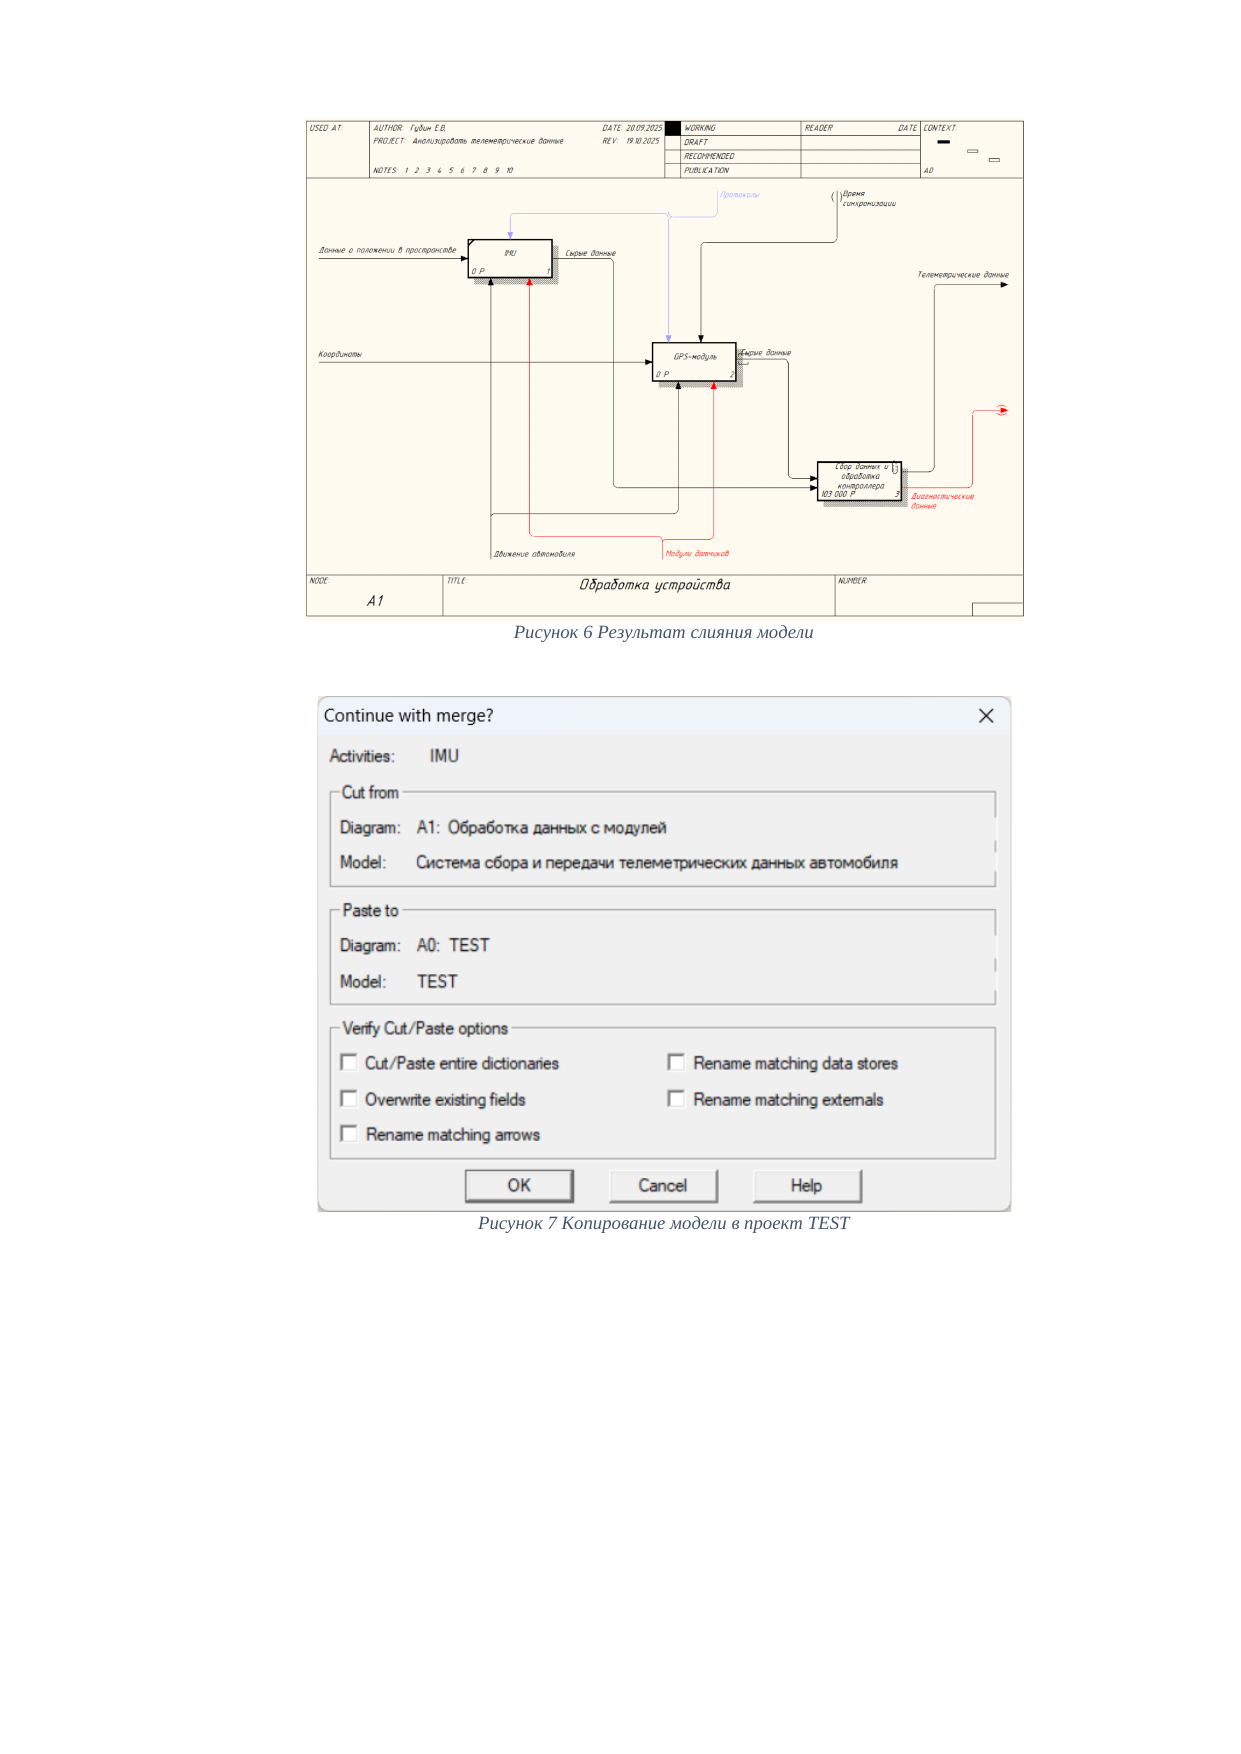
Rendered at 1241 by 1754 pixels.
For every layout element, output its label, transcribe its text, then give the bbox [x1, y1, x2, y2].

picture [317, 696, 1012, 1212]
picture [304, 118, 1025, 621]
